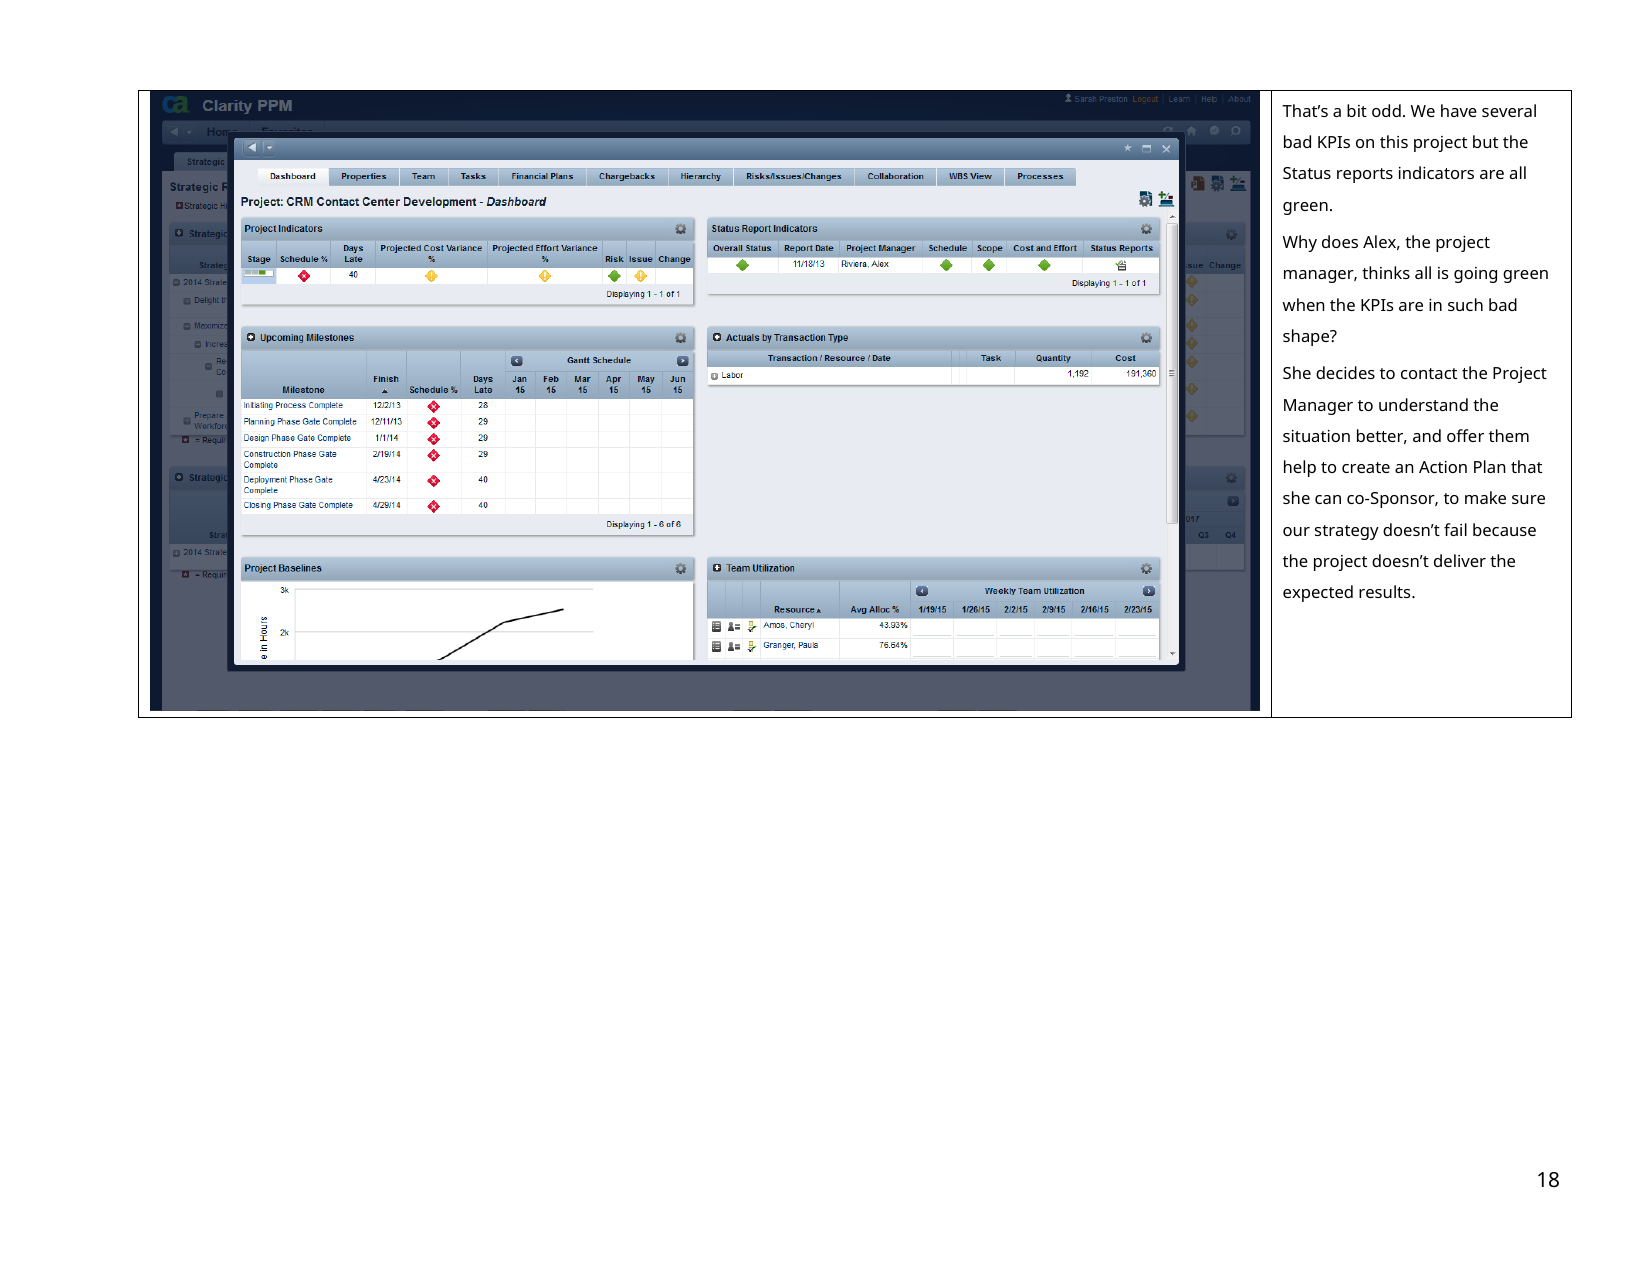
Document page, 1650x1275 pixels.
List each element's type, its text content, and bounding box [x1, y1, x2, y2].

table_cell [139, 91, 1271, 717]
picture [150, 91, 1260, 711]
table_cell That’s a bit odd. We have several bad KPIs on this project but the Status reports indicators are all green. Why does Alex, the project manager, thinks all is going green when the KPIs are in such bad shape? She decides to contact the Project Manager to understand the situation better, and offer them help to create an Action Plan that she can co-Sponsor, to make sure our strategy doesn’t fail because the project doesn’t deliver the expected results. [1272, 91, 1571, 717]
